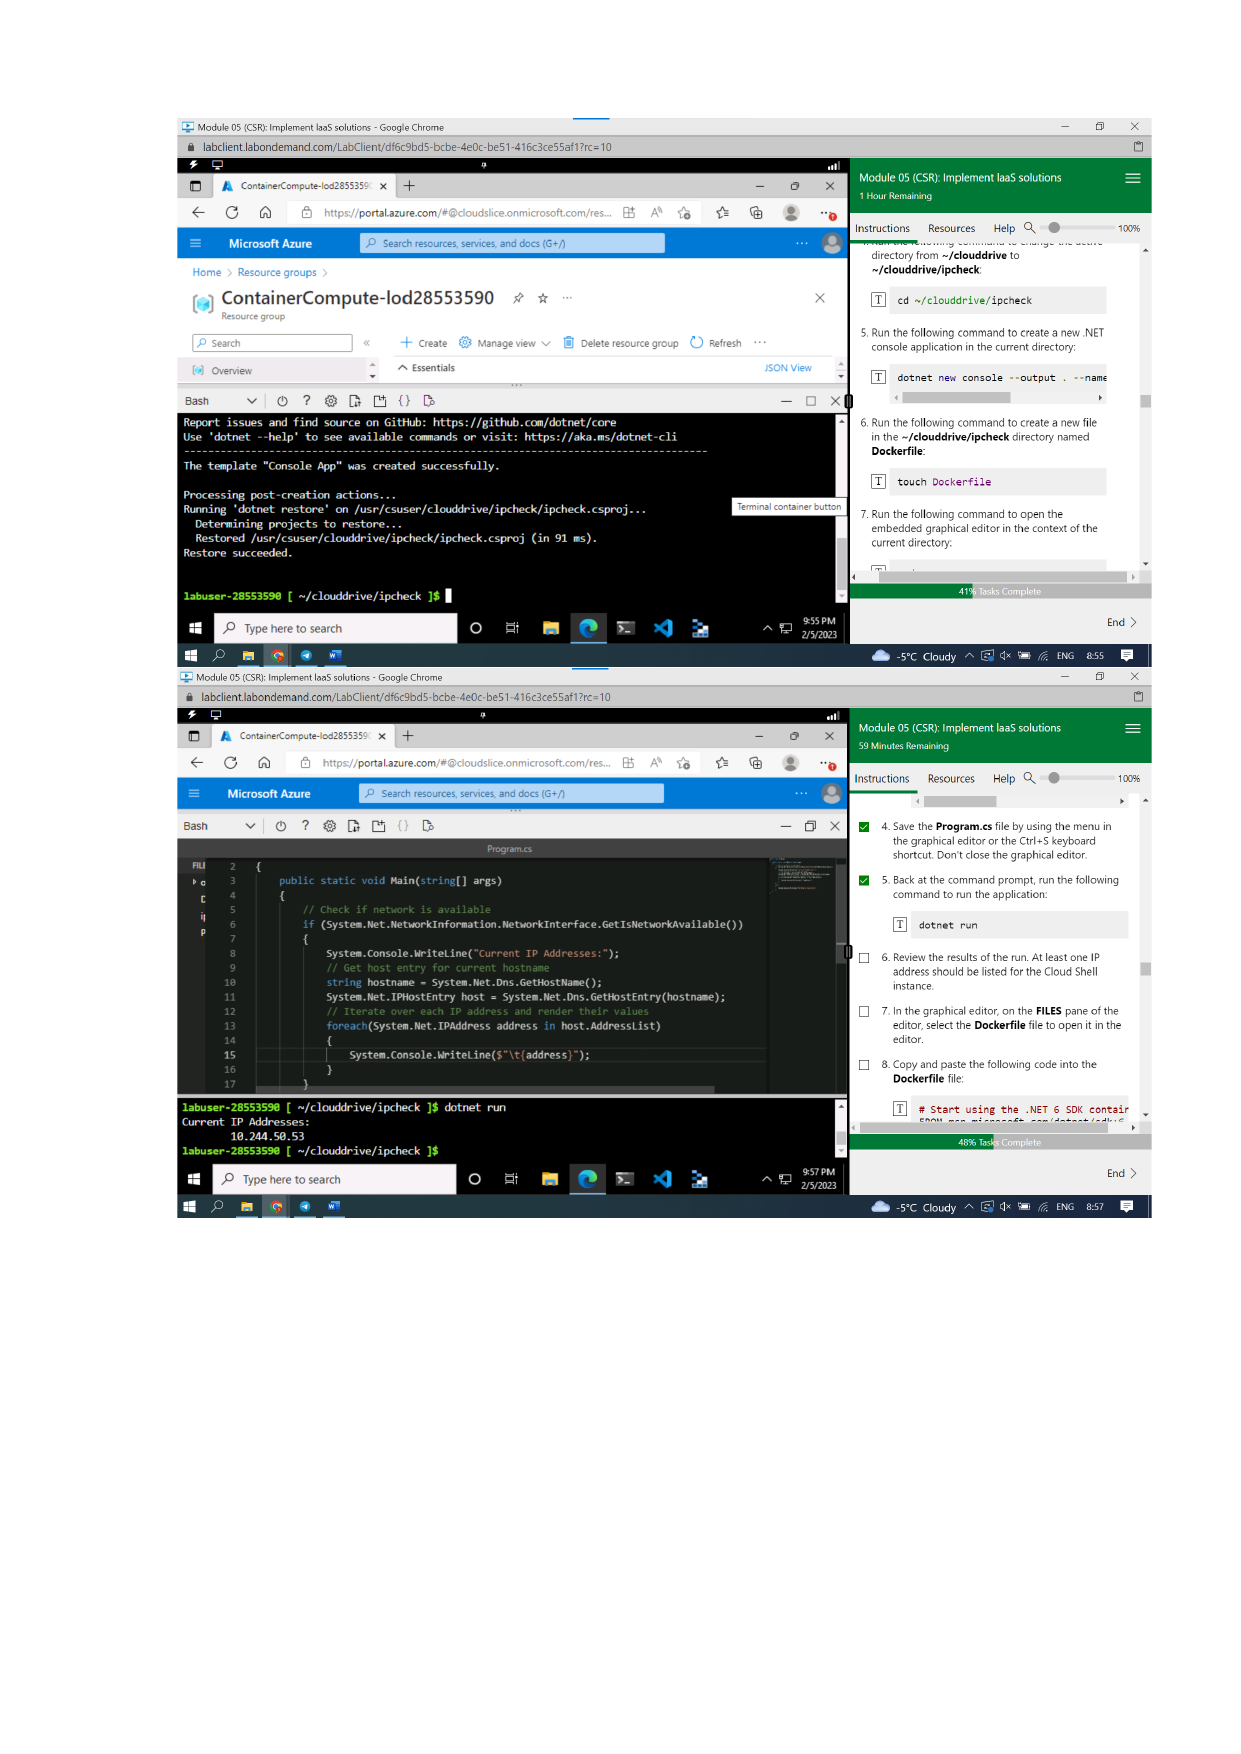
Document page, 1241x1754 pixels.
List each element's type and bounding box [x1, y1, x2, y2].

picture [177, 118, 1152, 667]
picture [177, 668, 1152, 1218]
